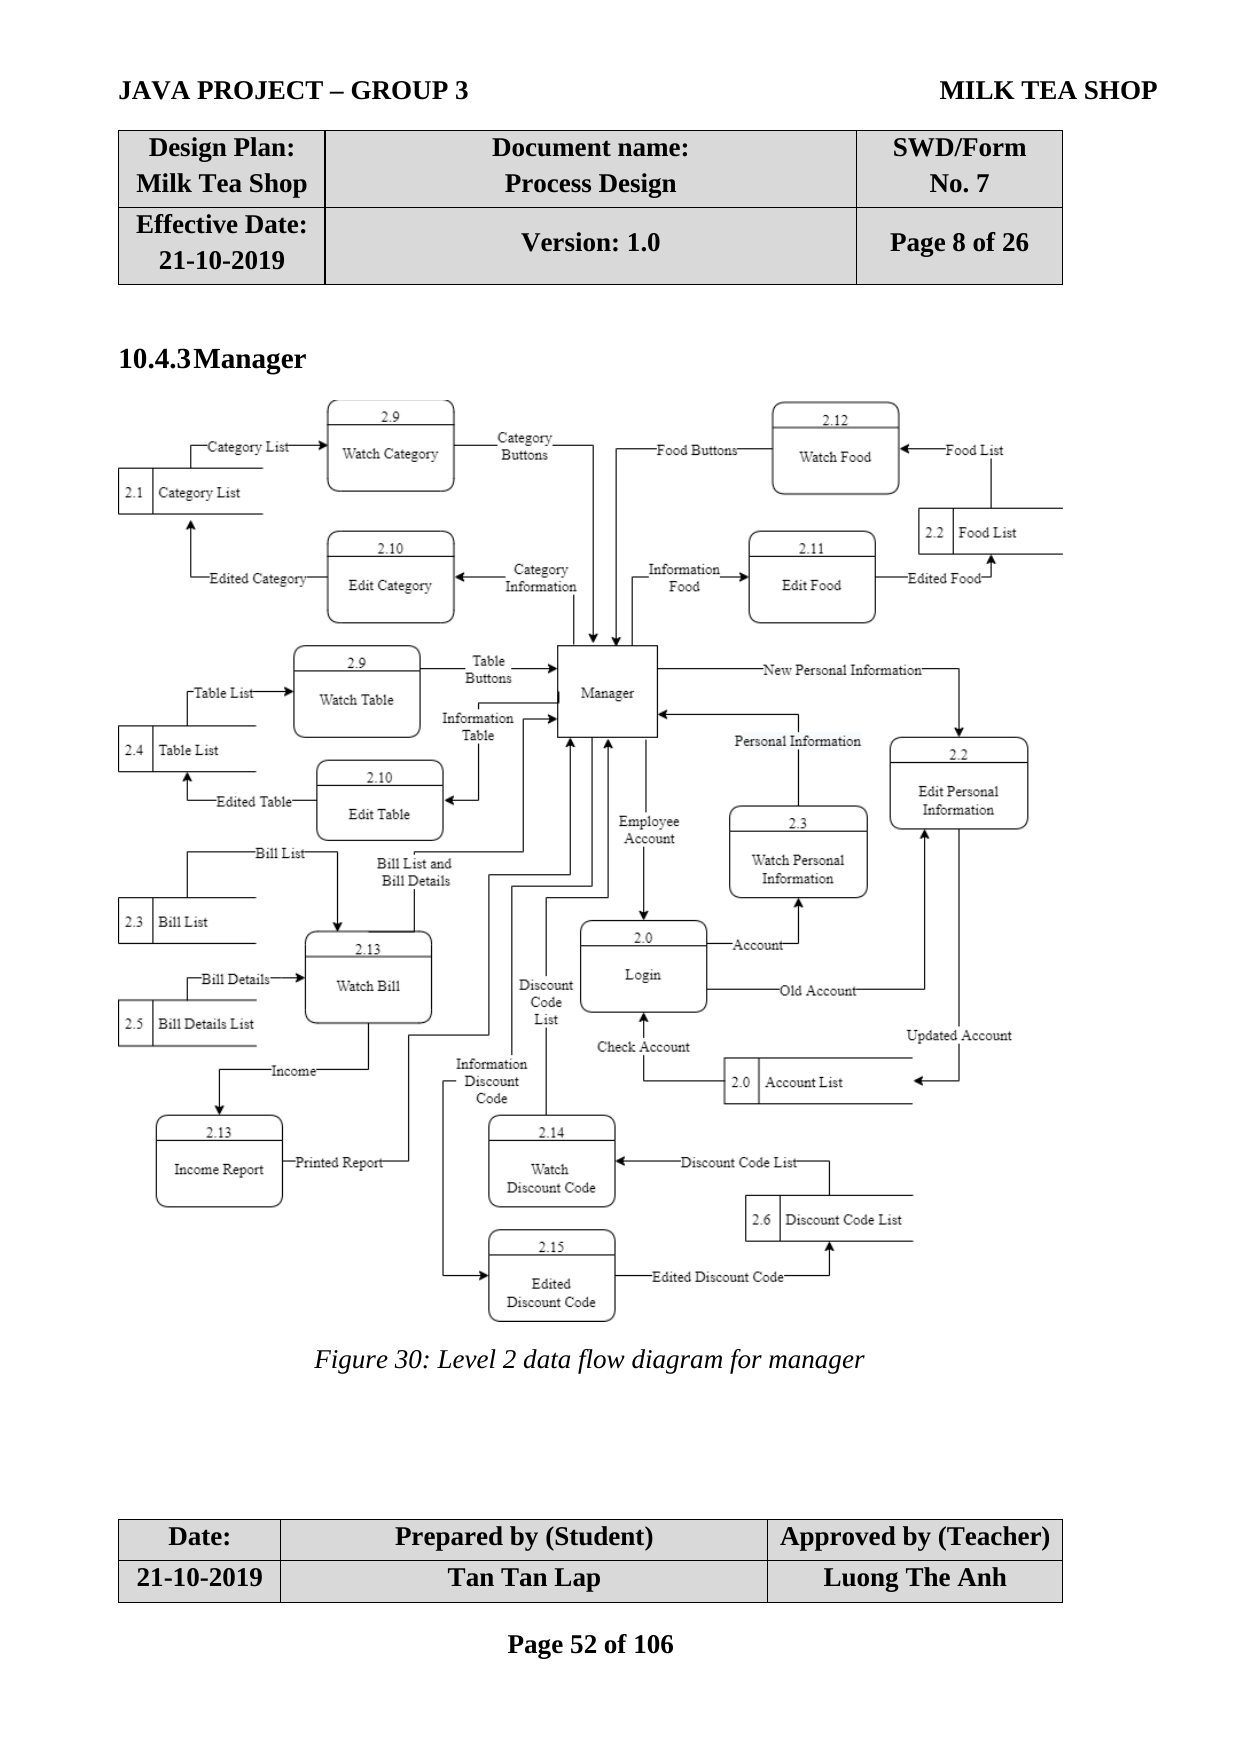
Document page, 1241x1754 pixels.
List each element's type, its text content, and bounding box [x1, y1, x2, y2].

text Figure : Level 2 data flow diagram for manager [118, 1343, 1063, 1374]
picture [118, 400, 1063, 1322]
subtitle Manager [118, 341, 1063, 375]
